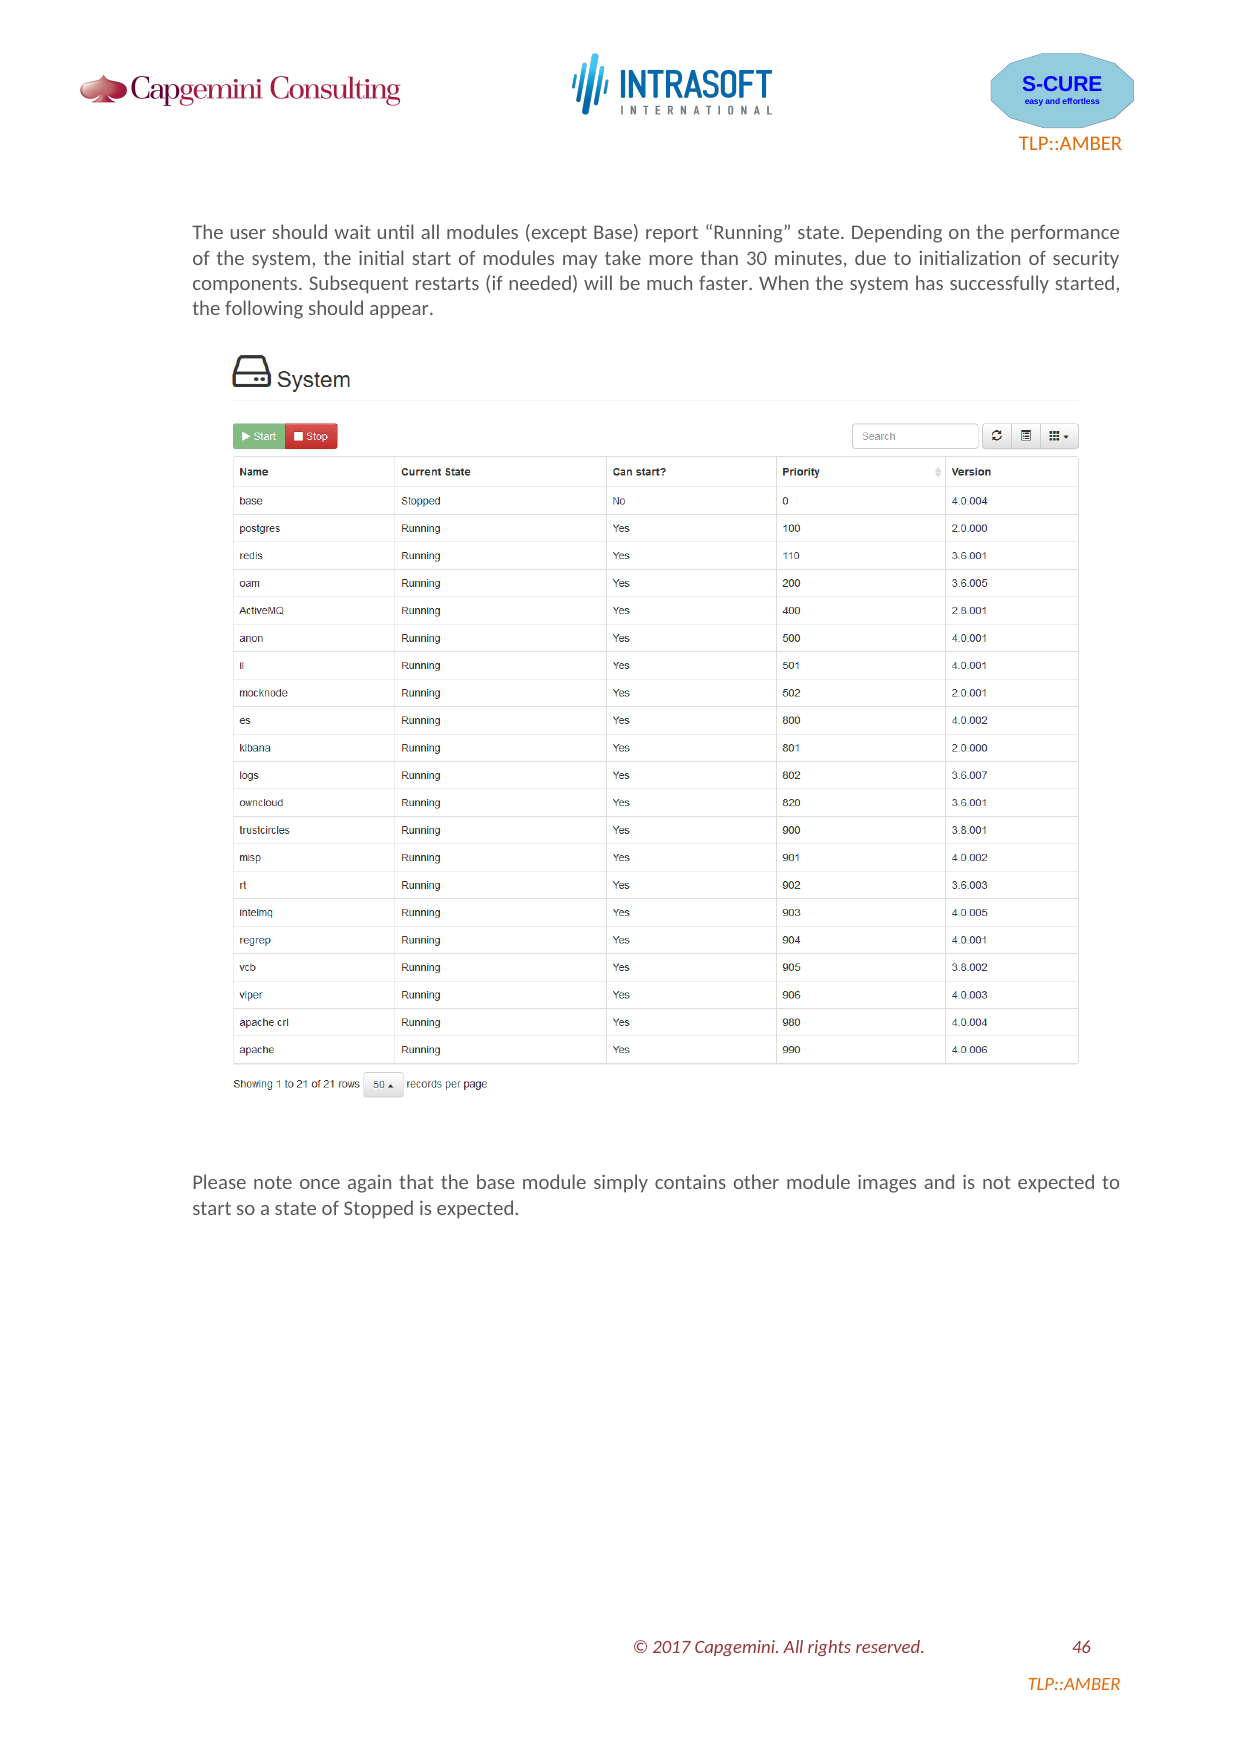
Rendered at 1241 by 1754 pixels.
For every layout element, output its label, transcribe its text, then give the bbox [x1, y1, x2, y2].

picture [571, 52, 773, 116]
text Please note once again that the base module simply contains other module images and is not expected to start so a state of Stopped is expected. [192, 1169, 1122, 1220]
text The user should wait until all modules (except Base) report “Running” state. Depending on the performance of the system, the initial start of modules may take more than 30 minutes, due to initialization of security components. Subsequent restarts (if needed) will be much faster. When the system has successfully started, the following should appear. [192, 219, 1122, 321]
picture [192, 333, 1112, 1119]
